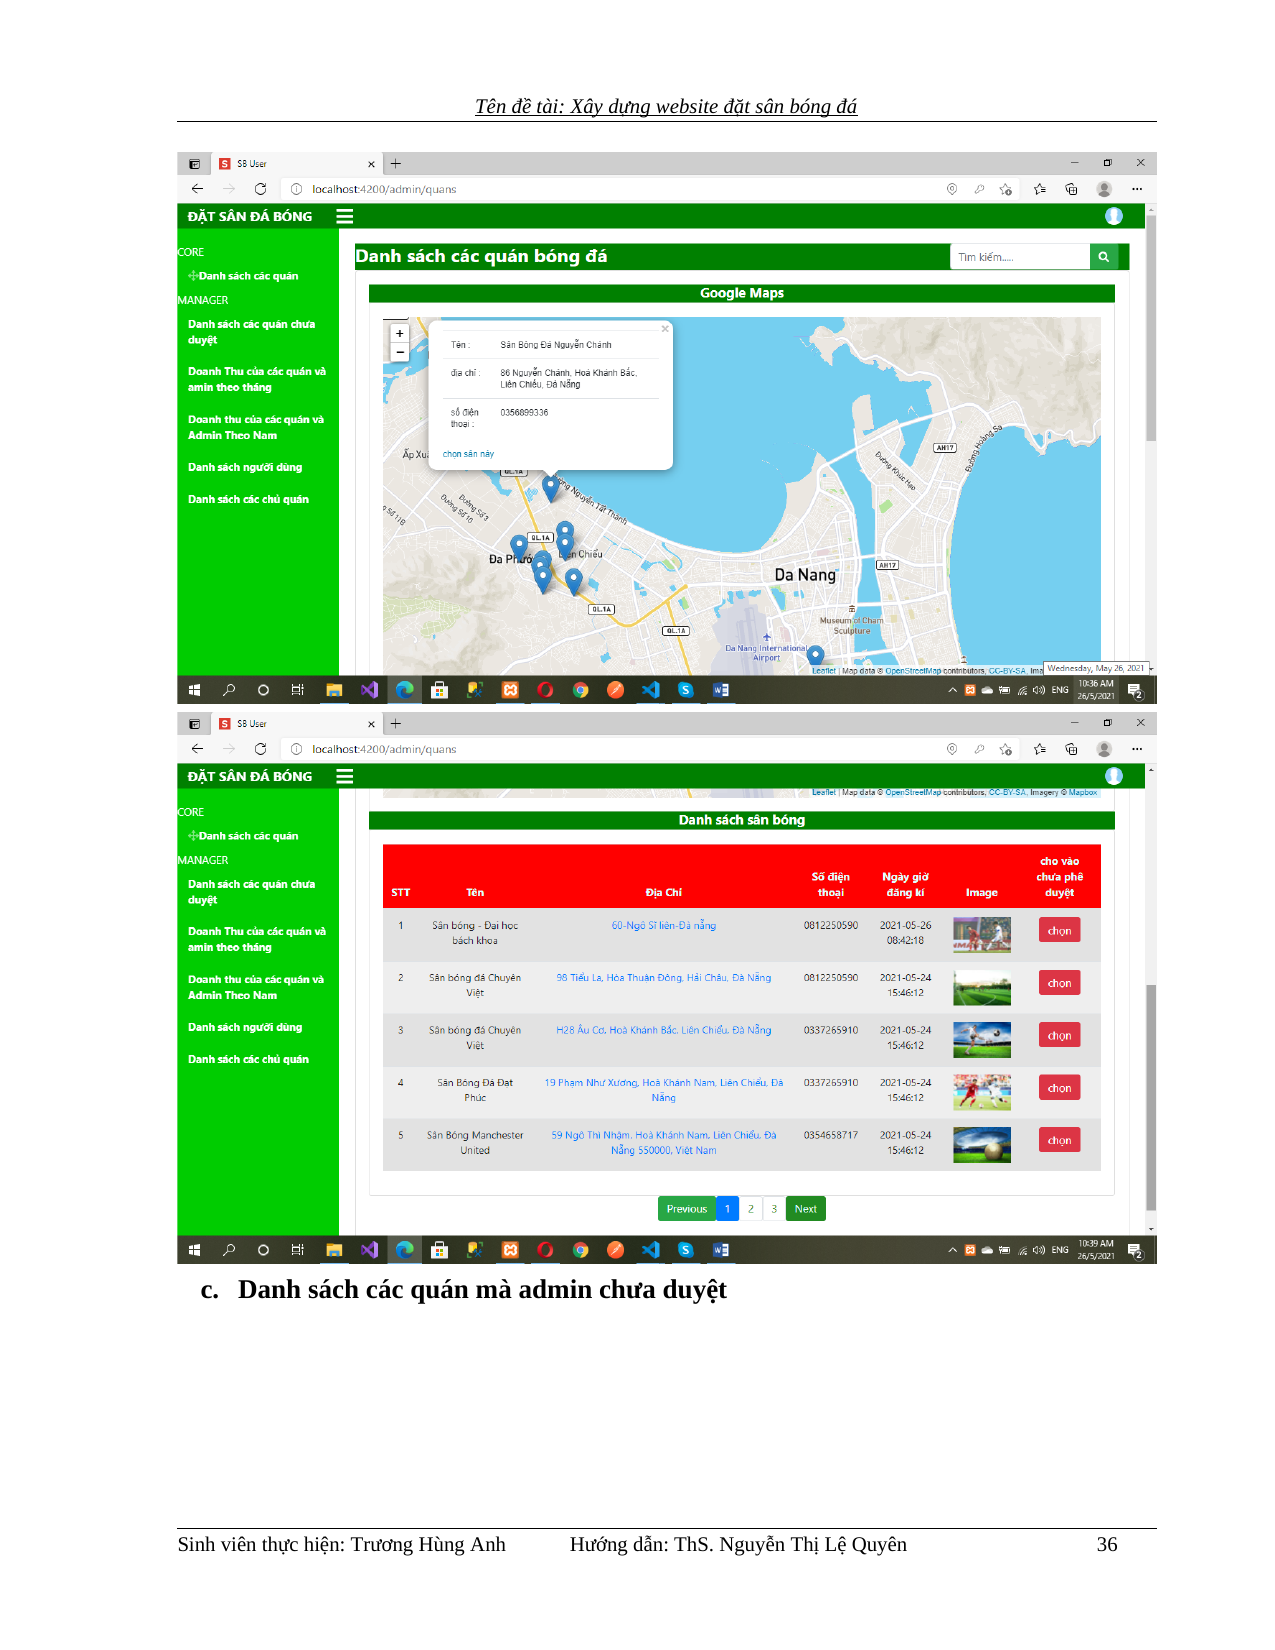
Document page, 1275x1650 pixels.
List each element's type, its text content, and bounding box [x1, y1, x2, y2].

picture [177, 712, 1157, 1264]
picture [177, 152, 1157, 704]
list Danh sách các quán mà admin chưa duyệt [200, 1273, 1157, 1304]
